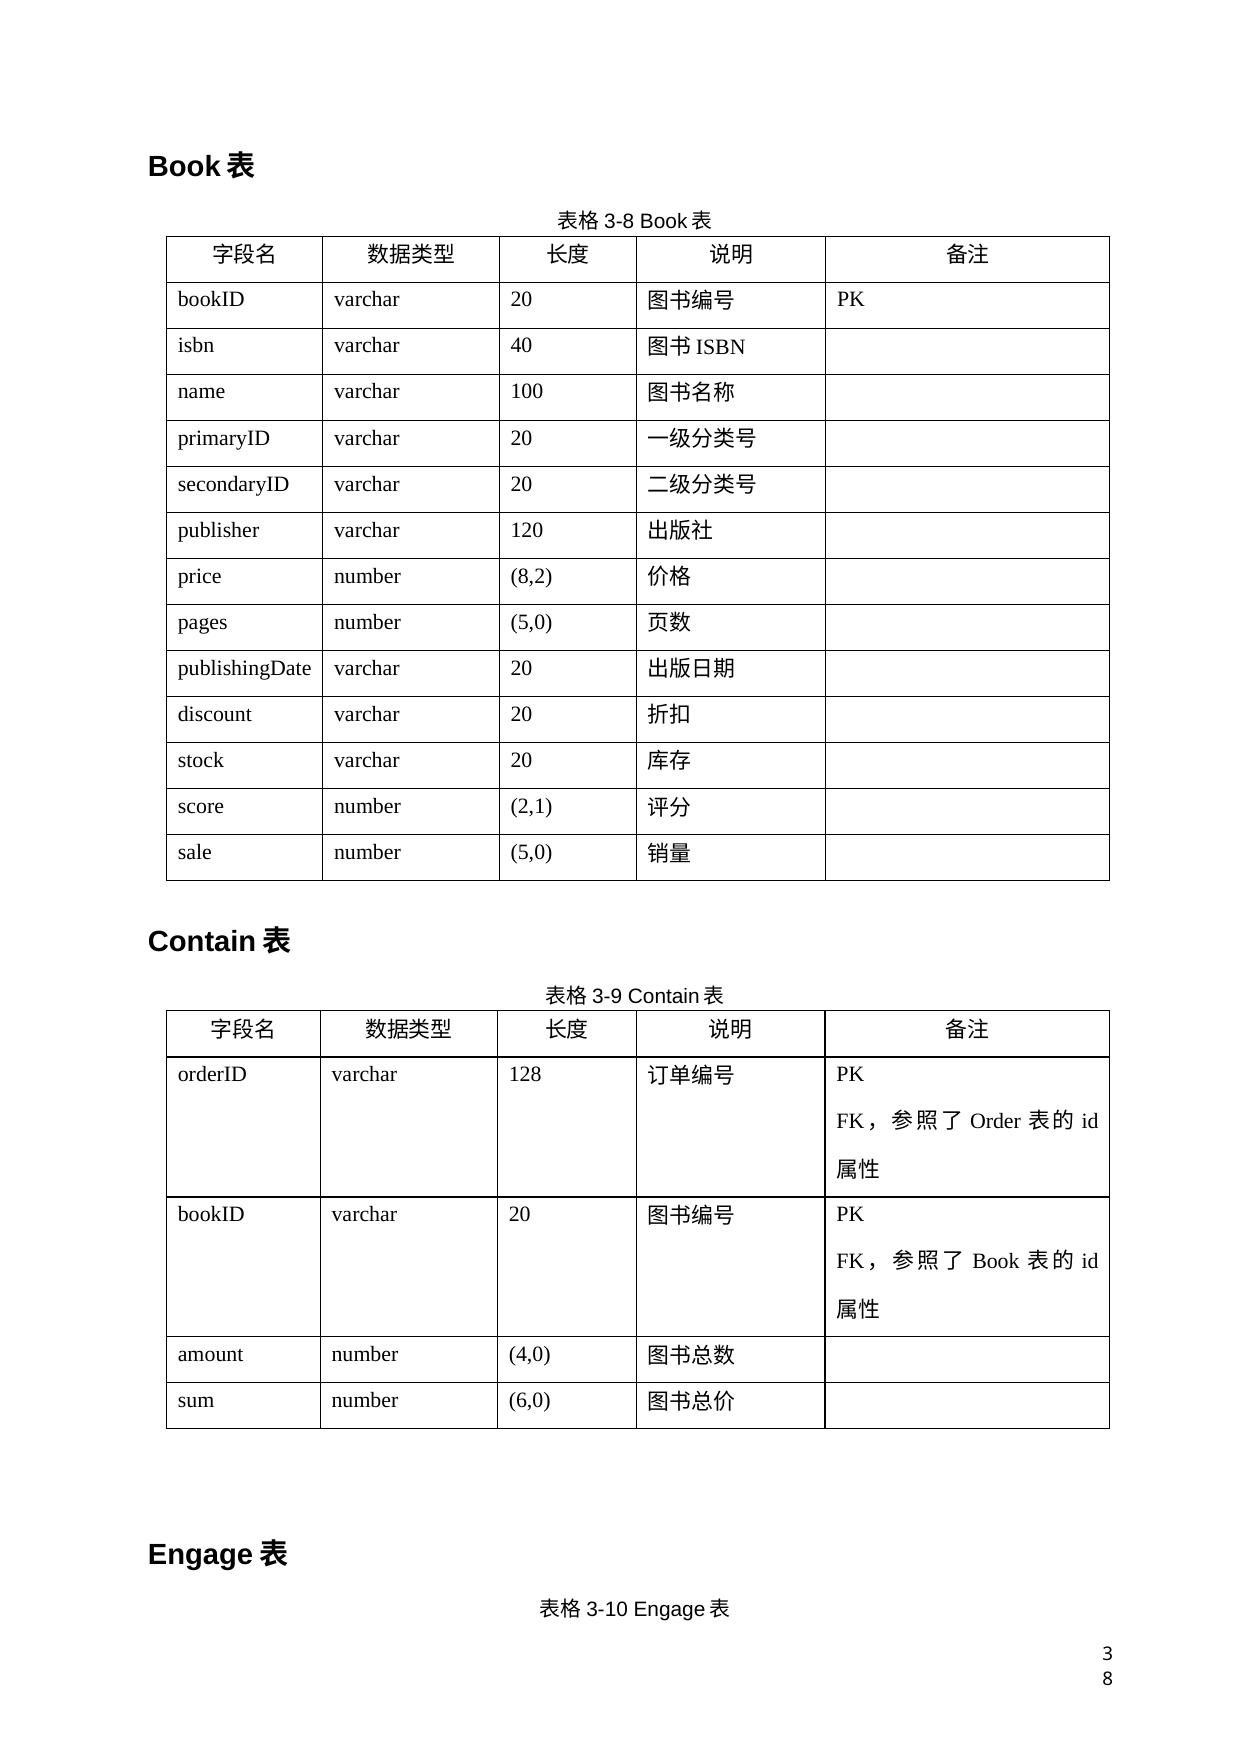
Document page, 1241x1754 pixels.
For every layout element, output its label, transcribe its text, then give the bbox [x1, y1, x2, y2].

table_cell number [323, 605, 499, 650]
table_cell discount [167, 697, 322, 742]
table_header 说明 [637, 1011, 824, 1056]
table_cell varchar [323, 697, 499, 742]
table_cell publishingDate [167, 651, 322, 696]
table_cell sale [167, 835, 322, 880]
table_cell PK FK，参照了Order表的id属性 [826, 1058, 1109, 1196]
table_cell 20 [500, 697, 636, 742]
table_cell 折扣 [637, 697, 825, 742]
table_cell 出版日期 [637, 651, 825, 696]
table_header 备注 [826, 1011, 1109, 1056]
table_cell [826, 651, 1109, 696]
table_header 说明 [637, 237, 825, 282]
subtitle Engage表 [148, 1519, 1122, 1584]
table_cell 一级分类号 [637, 421, 825, 466]
table_cell bookID [167, 1198, 320, 1336]
table_cell (5,0) [500, 605, 636, 650]
table_cell [826, 1337, 1109, 1382]
table_cell [826, 559, 1109, 604]
table_header 数据类型 [321, 1011, 497, 1056]
table_cell (5,0) [500, 835, 636, 880]
table_cell 图书名称 [637, 375, 825, 420]
table_cell [826, 835, 1109, 880]
table_cell 图书编号 [637, 1198, 824, 1336]
table_header 数据类型 [323, 237, 499, 282]
table_cell sum [167, 1383, 320, 1428]
table_cell varchar [323, 375, 499, 420]
table_cell 20 [500, 467, 636, 512]
table_cell 图书ISBN [637, 329, 825, 374]
table_cell publisher [167, 513, 322, 558]
table_cell amount [167, 1337, 320, 1382]
table_cell number [323, 789, 499, 834]
table_cell 销量 [637, 835, 825, 880]
table_cell pages [167, 605, 322, 650]
table_cell 20 [500, 283, 636, 328]
table_cell [826, 1383, 1109, 1428]
table_cell 100 [500, 375, 636, 420]
table_cell number [323, 559, 499, 604]
table_cell varchar [323, 283, 499, 328]
table_cell bookID [167, 283, 322, 328]
table_cell isbn [167, 329, 322, 374]
table_cell [826, 421, 1109, 466]
table_header 字段名 [167, 1011, 320, 1056]
table_cell [826, 375, 1109, 420]
table_header 长度 [498, 1011, 636, 1056]
table_header 长度 [500, 237, 636, 282]
table_cell score [167, 789, 322, 834]
table_cell 120 [500, 513, 636, 558]
subtitle Contain表 [148, 906, 1122, 971]
table_cell orderID [167, 1058, 320, 1196]
table_cell [826, 789, 1109, 834]
table_cell 20 [500, 743, 636, 788]
table_cell varchar [321, 1198, 497, 1336]
table_cell 40 [500, 329, 636, 374]
table_cell varchar [323, 329, 499, 374]
text 表格 3-8 Book表 [148, 203, 1122, 236]
subtitle Book表 [148, 131, 1122, 196]
table_cell 页数 [637, 605, 825, 650]
table_cell secondaryID [167, 467, 322, 512]
table_cell 评分 [637, 789, 825, 834]
table_cell 出版社 [637, 513, 825, 558]
table_cell stock [167, 743, 322, 788]
table_header 备注 [826, 237, 1109, 282]
table_cell [826, 697, 1109, 742]
table_cell 图书编号 [637, 283, 825, 328]
table_cell [826, 743, 1109, 788]
table_cell [826, 329, 1109, 374]
table_cell name [167, 375, 322, 420]
table_cell 128 [498, 1058, 636, 1196]
table_cell price [167, 559, 322, 604]
table_cell 20 [500, 651, 636, 696]
table_cell varchar [321, 1058, 497, 1196]
table_cell 价格 [637, 559, 825, 604]
table_cell 20 [500, 421, 636, 466]
table_cell 库存 [637, 743, 825, 788]
table_cell number [321, 1337, 497, 1382]
table_cell 订单编号 [637, 1058, 824, 1196]
text 表格 3-10 Engage表 [148, 1591, 1122, 1623]
table_cell (2,1) [500, 789, 636, 834]
table_cell number [323, 835, 499, 880]
text 表格 3-9 Contain表 [148, 978, 1122, 1010]
table_cell varchar [323, 513, 499, 558]
table_cell number [321, 1383, 497, 1428]
table_cell varchar [323, 743, 499, 788]
table_cell (8,2) [500, 559, 636, 604]
table_cell varchar [323, 651, 499, 696]
table_cell varchar [323, 421, 499, 466]
table_cell PK FK，参照了Book表的id属性 [826, 1198, 1109, 1336]
table_cell 二级分类号 [637, 467, 825, 512]
table_cell (6,0) [498, 1383, 636, 1428]
table_cell primaryID [167, 421, 322, 466]
table_cell PK [826, 283, 1109, 328]
table_header 字段名 [167, 237, 322, 282]
table_cell 图书总数 [637, 1337, 824, 1382]
table_cell 20 [498, 1198, 636, 1336]
table_cell (4,0) [498, 1337, 636, 1382]
table_cell [826, 467, 1109, 512]
table_cell varchar [323, 467, 499, 512]
table_cell [826, 605, 1109, 650]
table_cell [826, 513, 1109, 558]
table_cell 图书总价 [637, 1383, 824, 1428]
